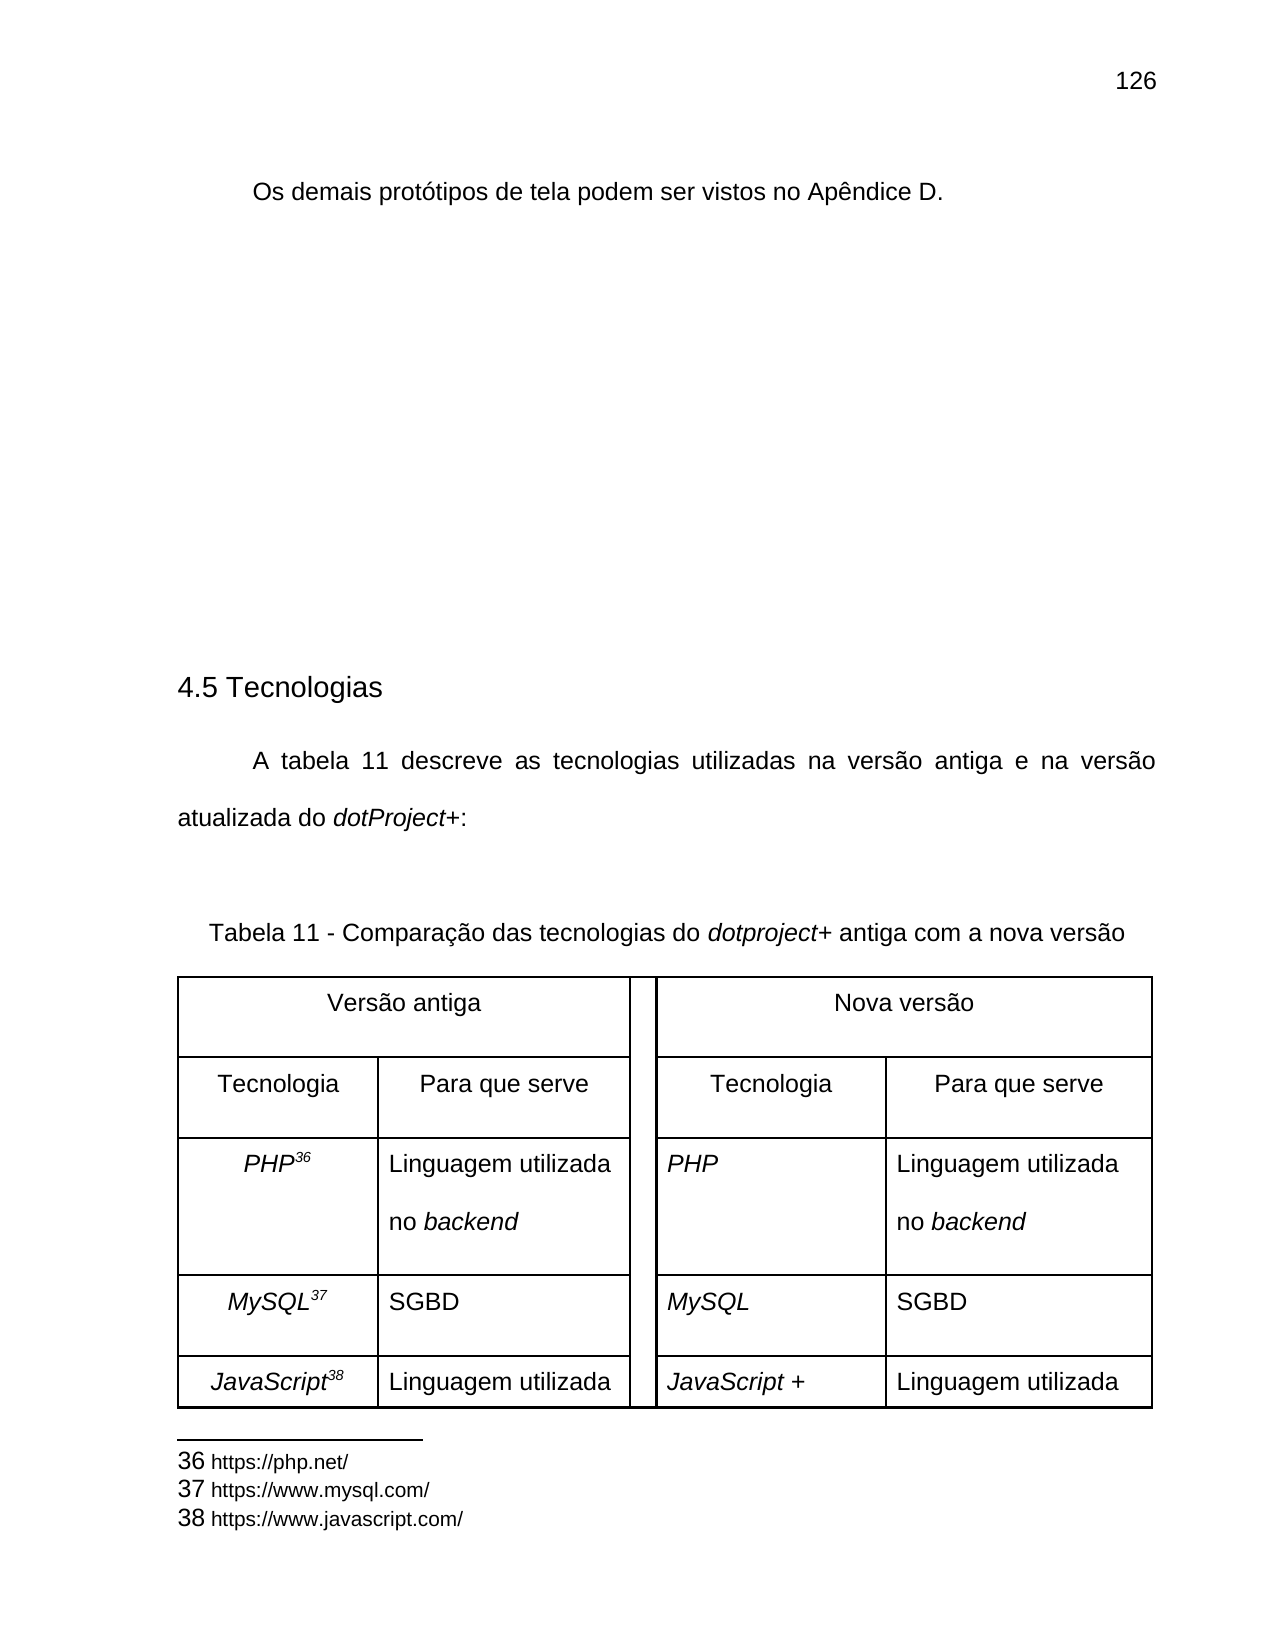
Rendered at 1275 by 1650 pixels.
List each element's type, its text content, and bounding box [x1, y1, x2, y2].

table_header [631, 978, 655, 1406]
table_header Versão antiga [179, 978, 629, 1056]
table_cell PHP [658, 1139, 885, 1274]
table_cell Para que serve [379, 1058, 629, 1137]
table_cell Para que serve [887, 1058, 1151, 1137]
table_cell Tecnologia [179, 1058, 377, 1137]
table_cell MySQL [179, 1276, 377, 1355]
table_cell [379, 1357, 629, 1406]
table_cell Tecnologia [658, 1058, 885, 1137]
table_cell PHP [179, 1139, 377, 1274]
table_cell MySQL [658, 1276, 885, 1355]
table_cell SGBD [379, 1276, 629, 1355]
table_cell Linguagem utilizada no backend [887, 1139, 1151, 1274]
table_cell Linguagem utilizada no backend [379, 1139, 629, 1274]
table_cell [887, 1357, 1151, 1406]
table_cell JavaScript [179, 1357, 377, 1406]
table_cell SGBD [887, 1276, 1151, 1355]
subtitle 4.5 Tecnologias [177, 671, 1157, 704]
table_cell JavaScript + JQuery [658, 1357, 885, 1406]
text A tabela 11 descreve as tecnologias utilizadas na versão antiga e na versão atualizada do dotProject+: [177, 746, 1157, 832]
table_header Nova versão [658, 978, 1151, 1056]
text Tabela 11 - Comparação das tecnologias do dotproject+ antiga com a nova versão [177, 918, 1157, 947]
text Os demais protótipos de tela podem ser vistos no Apêndice D. [177, 177, 1157, 206]
